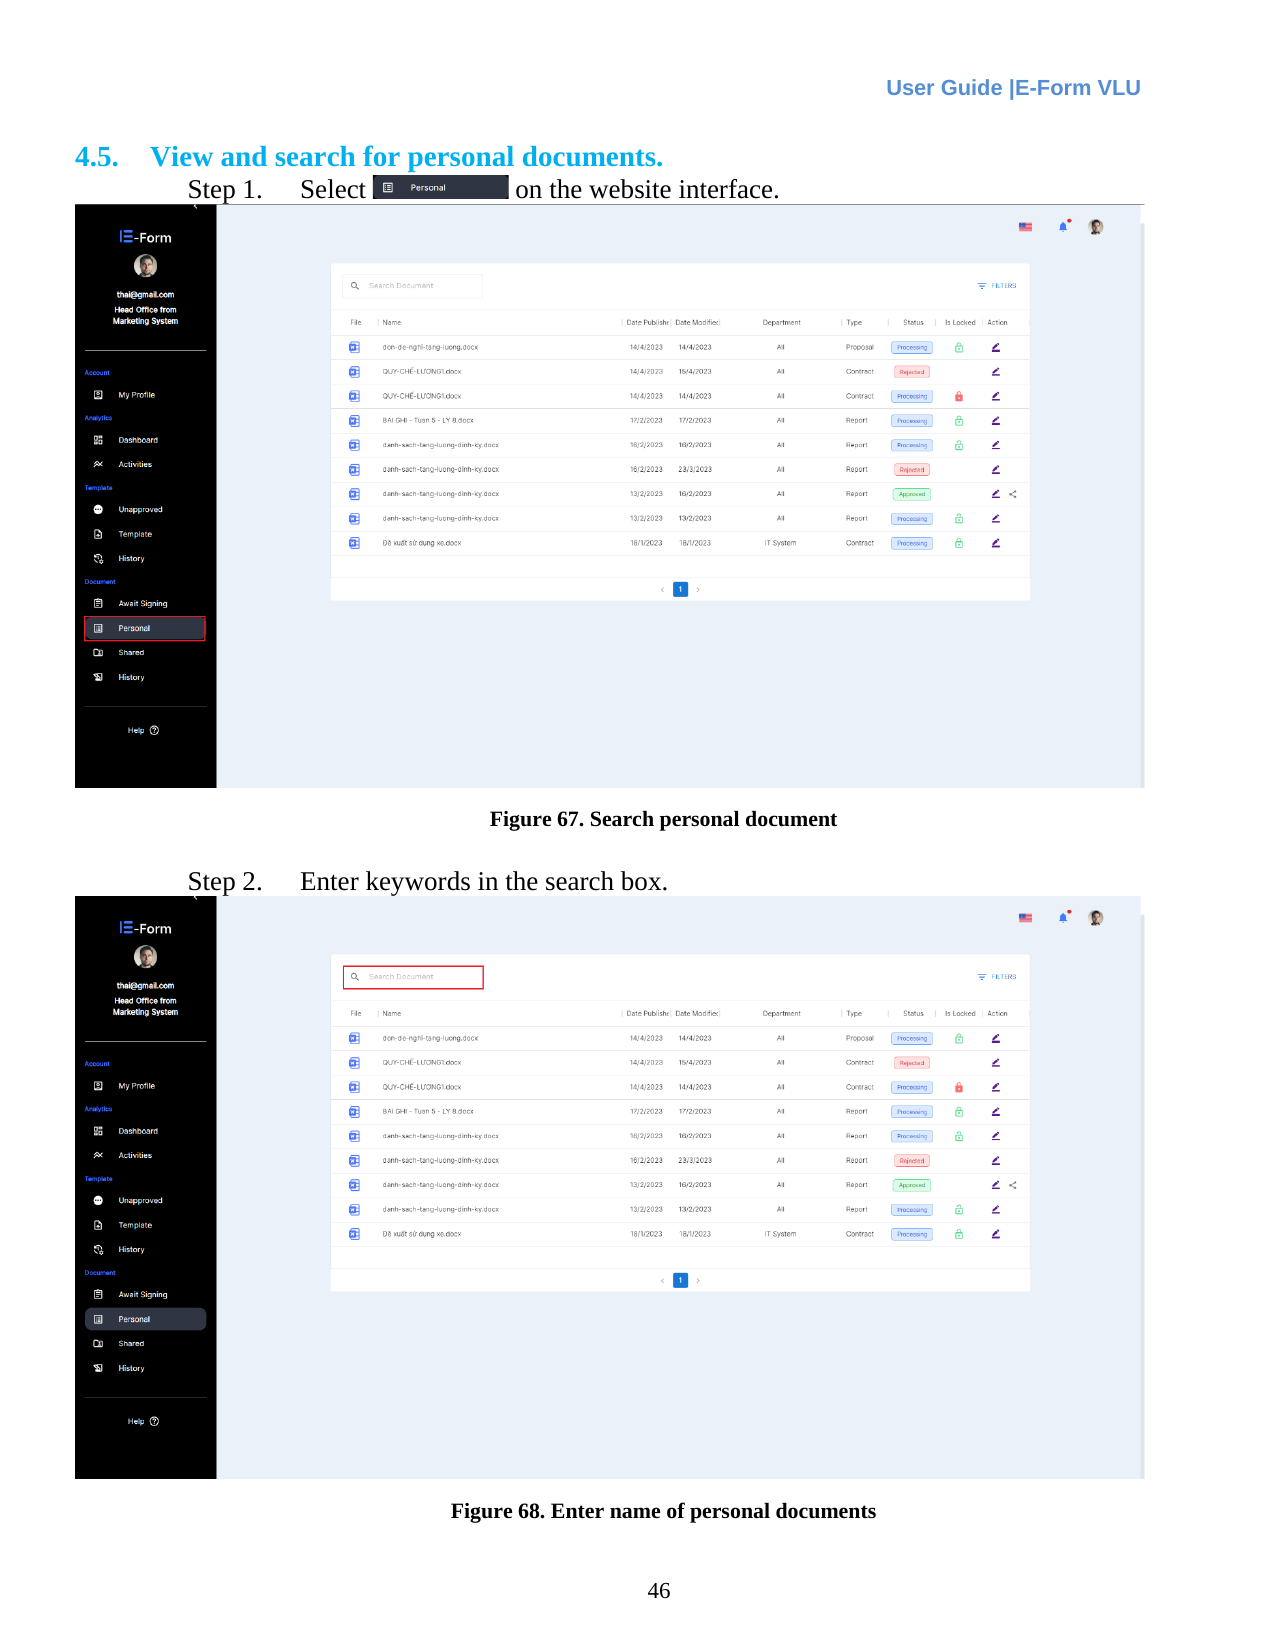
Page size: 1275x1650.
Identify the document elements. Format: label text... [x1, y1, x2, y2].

list Enter keywords in the search box. [187, 865, 1252, 896]
picture [75, 204, 1190, 807]
picture [75, 896, 1190, 1498]
subtitle View and search for personal documents. [75, 139, 1252, 173]
picture [372, 175, 509, 199]
text Figure 67. Search personal document [75, 806, 1252, 831]
list Select on the website interface. [187, 173, 1252, 204]
text Figure 68. Enter name of personal documents [75, 1498, 1252, 1523]
